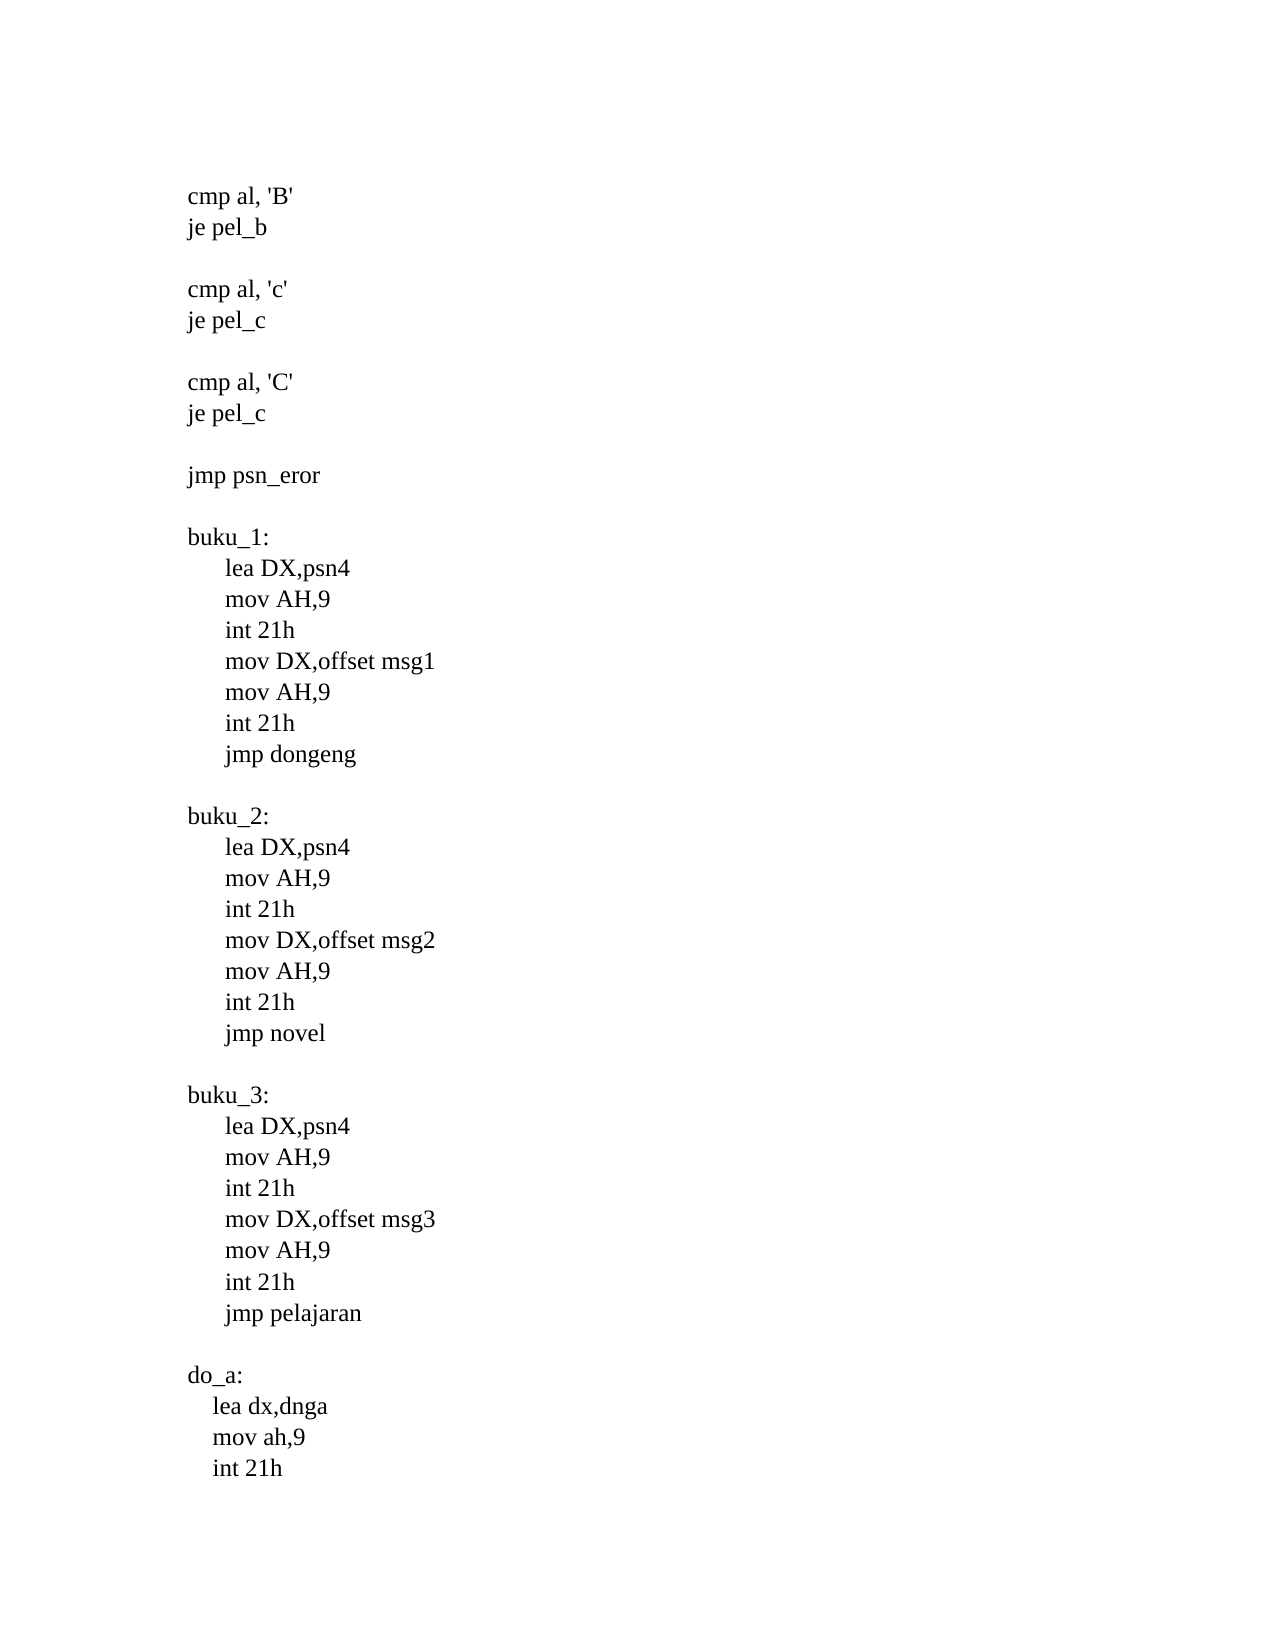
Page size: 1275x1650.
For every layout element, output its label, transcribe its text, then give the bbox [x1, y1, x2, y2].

list int 21h [187, 708, 1125, 737]
list cmp al, 'C' [187, 367, 1125, 396]
list lea dx,dnga [187, 1391, 1125, 1419]
list int 21h [187, 1453, 1125, 1482]
list mov AH,9 [187, 677, 1125, 706]
list lea DX,psn4 [187, 832, 1125, 861]
list mov AH,9 [187, 956, 1125, 985]
list jmp psn_eror [187, 460, 1125, 489]
list buku_3: [187, 1080, 1125, 1109]
list mov DX,offset msg1 [187, 646, 1125, 674]
list jmp pelajaran [187, 1298, 1125, 1326]
list lea DX,psn4 [187, 553, 1125, 581]
list mov DX,offset msg3 [187, 1204, 1125, 1233]
list je pel_c [187, 398, 1125, 427]
list mov DX,offset msg2 [187, 925, 1125, 954]
list lea DX,psn4 [187, 1111, 1125, 1140]
list jmp dongeng [187, 739, 1125, 768]
list mov AH,9 [187, 863, 1125, 892]
list do_a: [187, 1360, 1125, 1388]
list mov AH,9 [187, 1142, 1125, 1171]
list int 21h [187, 987, 1125, 1016]
list mov AH,9 [187, 584, 1125, 612]
list buku_1: [187, 522, 1125, 550]
list je pel_c [187, 305, 1125, 334]
list buku_2: [187, 801, 1125, 830]
list int 21h [187, 1173, 1125, 1202]
list int 21h [187, 1267, 1125, 1295]
list cmp al, 'B' [187, 181, 1125, 210]
list mov AH,9 [187, 1236, 1125, 1264]
list int 21h [187, 615, 1125, 643]
list je pel_b [187, 212, 1125, 241]
list jmp novel [187, 1018, 1125, 1047]
list int 21h [187, 894, 1125, 923]
list mov ah,9 [187, 1422, 1125, 1451]
list cmp al, 'c' [187, 274, 1125, 303]
